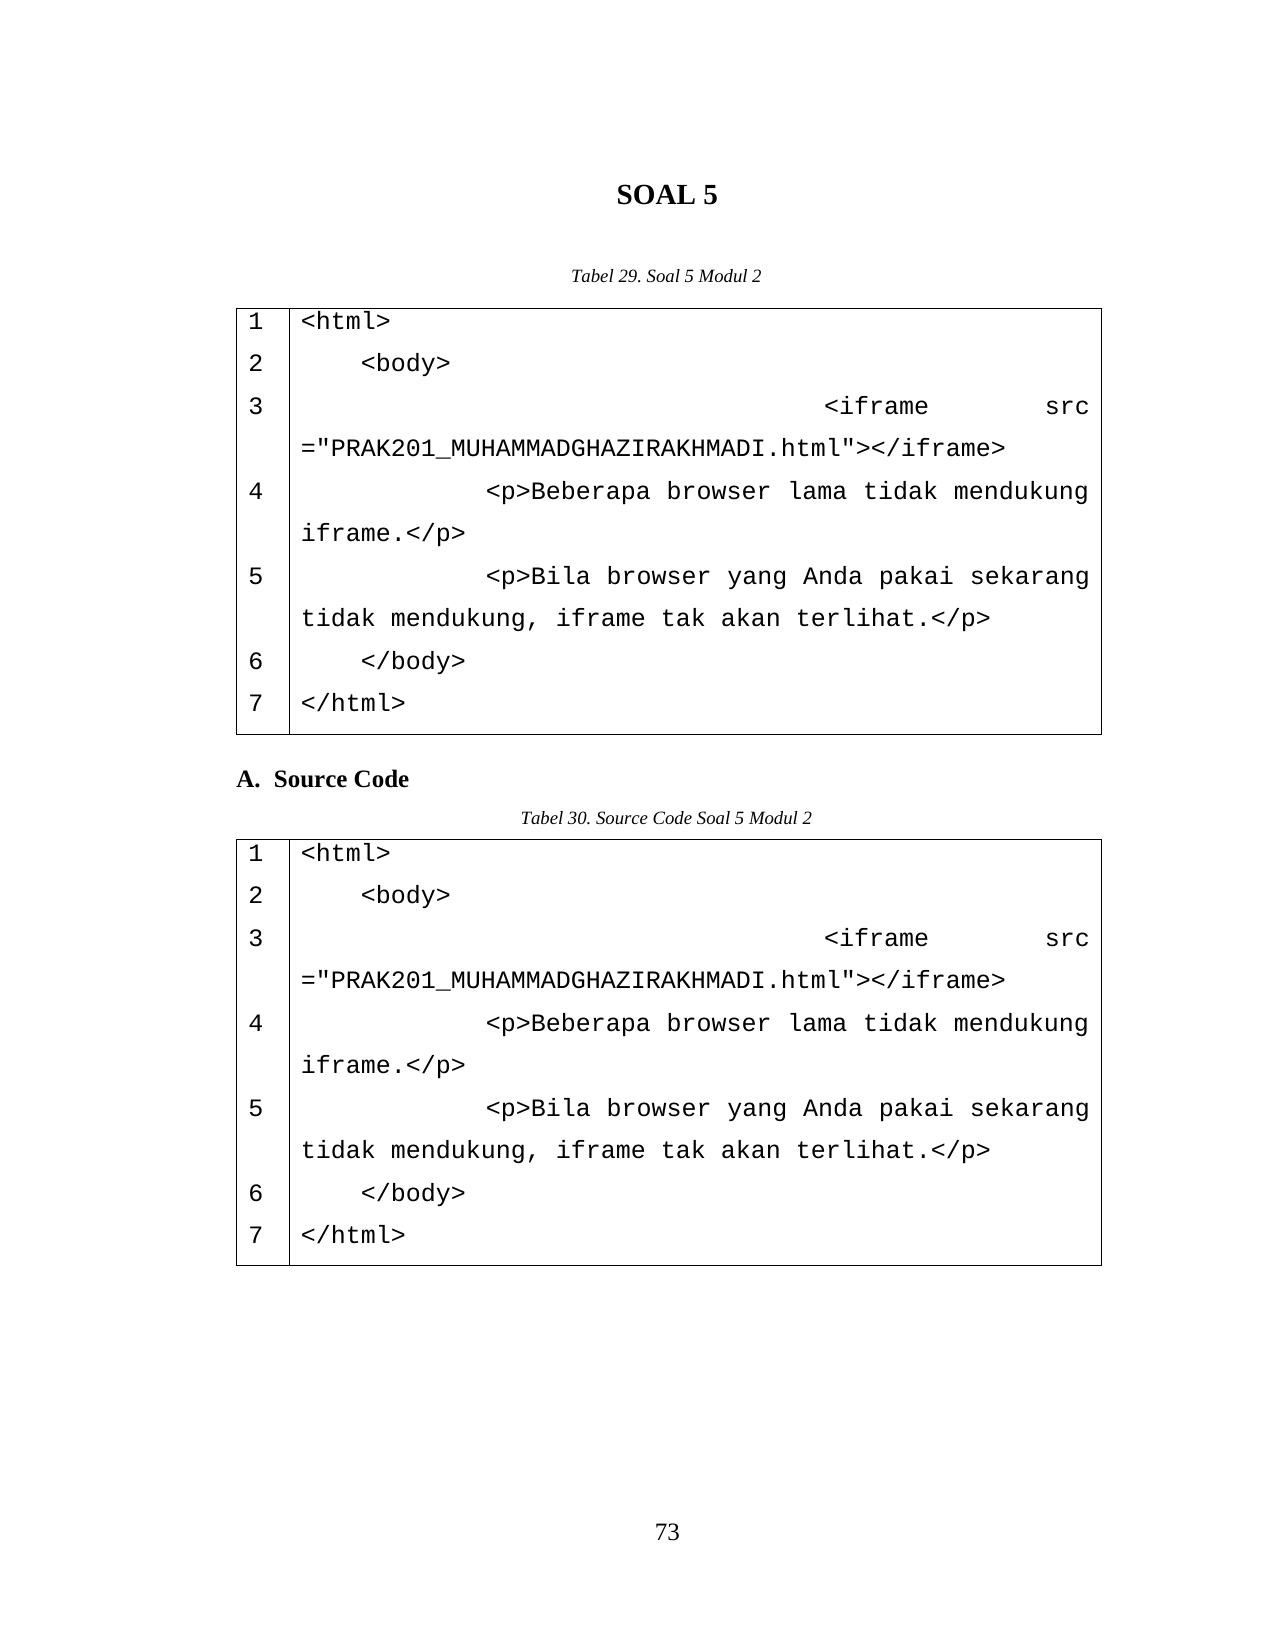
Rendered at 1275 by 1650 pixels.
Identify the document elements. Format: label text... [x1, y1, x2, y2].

table_header <html> <body> <iframe src ="PRAK201_MUHAMMADGHAZIRAKHMADI.html"></iframe> <p>Beberapa browser lama tidak mendukung iframe.</p> <p>Bila browser yang Anda pakai sekarang tidak mendukung, iframe tak akan terlihat.</p> </body> </html> [290, 309, 1101, 733]
text Tabel 29. Soal 5 Modul 2 [236, 265, 1098, 287]
table_header 1 2 3 4 5 6 7 [237, 840, 289, 1265]
subtitle SOAL 5 [236, 177, 1098, 211]
subtitle Source Code [236, 764, 1098, 792]
table_header <html> <body> <iframe src ="PRAK201_MUHAMMADGHAZIRAKHMADI.html"></iframe> <p>Beberapa browser lama tidak mendukung iframe.</p> <p>Bila browser yang Anda pakai sekarang tidak mendukung, iframe tak akan terlihat.</p> </body> </html> [290, 840, 1101, 1265]
text Tabel 30. Source Code Soal 5 Modul 2 [236, 807, 1098, 828]
table_header 1 2 3 4 5 6 7 [237, 309, 289, 733]
